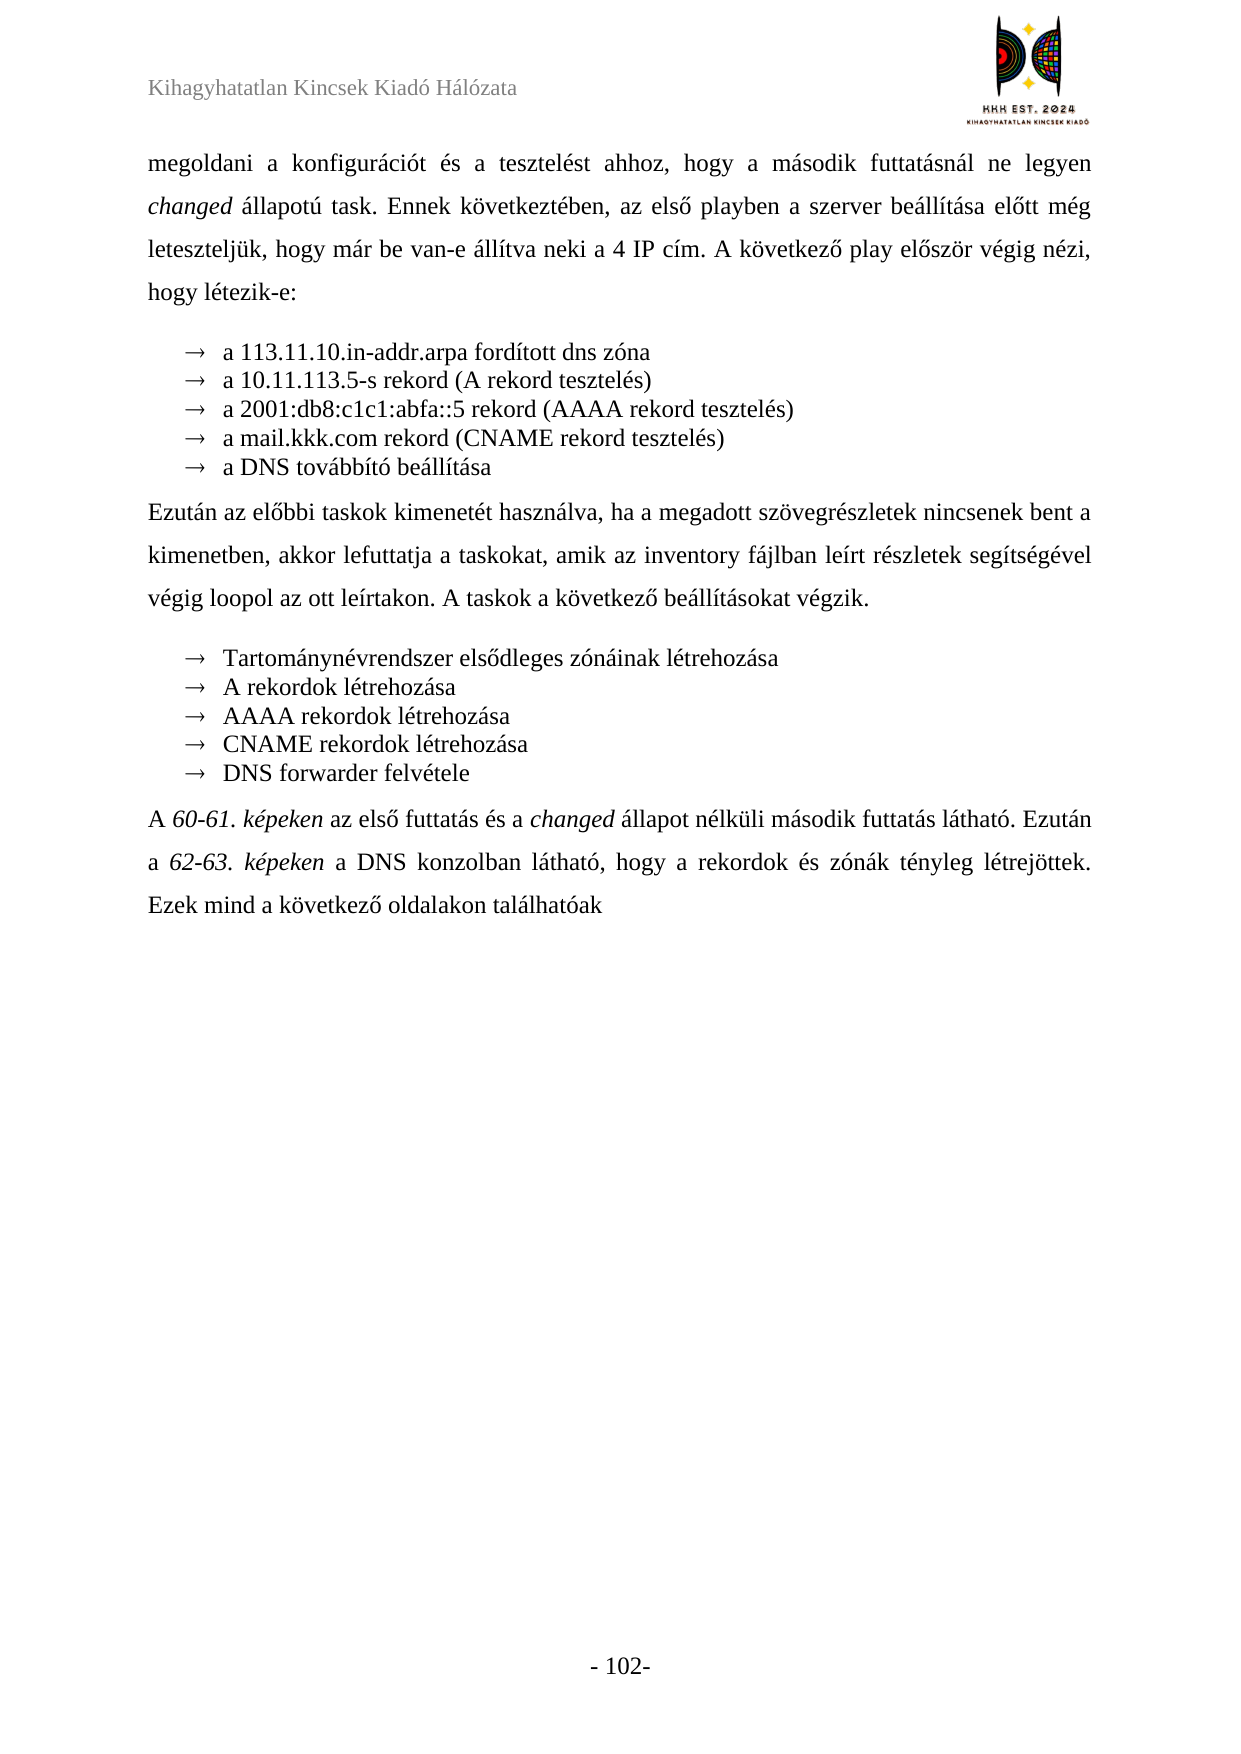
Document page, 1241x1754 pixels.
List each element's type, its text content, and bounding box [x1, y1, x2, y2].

list DNS forwarder felvétele [185, 758, 1093, 787]
text Ezután az előbbi taskok kimenetét használva, ha a megadott szövegrészletek nincsenek bent a kimenetben, akkor lefuttatja a taskokat, amik az inventory fájlban leírt részletek segítségével végig loopol az ott leírtakon. A taskok a következő beállításokat végzik. [148, 497, 1093, 612]
list CNAME rekordok létrehozása [185, 729, 1093, 758]
list Tartománynévrendszer elsődleges zónáinak létrehozása [185, 643, 1093, 672]
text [148, 148, 1093, 306]
list A rekordok létrehozása [185, 672, 1093, 701]
list a 2001:db8:c1c1:abfa::5 rekord (AAAA rekord tesztelés) [185, 394, 1093, 423]
list a mail.kkk.com rekord (CNAME rekord tesztelés) [185, 423, 1093, 452]
list a 10.11.113.5-s rekord (A rekord tesztelés) [185, 366, 1093, 394]
picture [958, 4, 1094, 130]
list AAAA rekordok létrehozása [185, 701, 1093, 729]
text A 60-61. képeken az első futtatás és a changed állapot nélküli második futtatás látható. Ezután a 62-63. képeken a DNS konzolban látható, hogy a rekordok és zónák tényleg létrejöttek. Ezek mind a következő oldalakon találhatóak [148, 804, 1093, 919]
list a 113.11.10.in-addr.arpa fordított dns zóna [185, 337, 1093, 366]
list a DNS továbbító beállítása [185, 452, 1093, 481]
